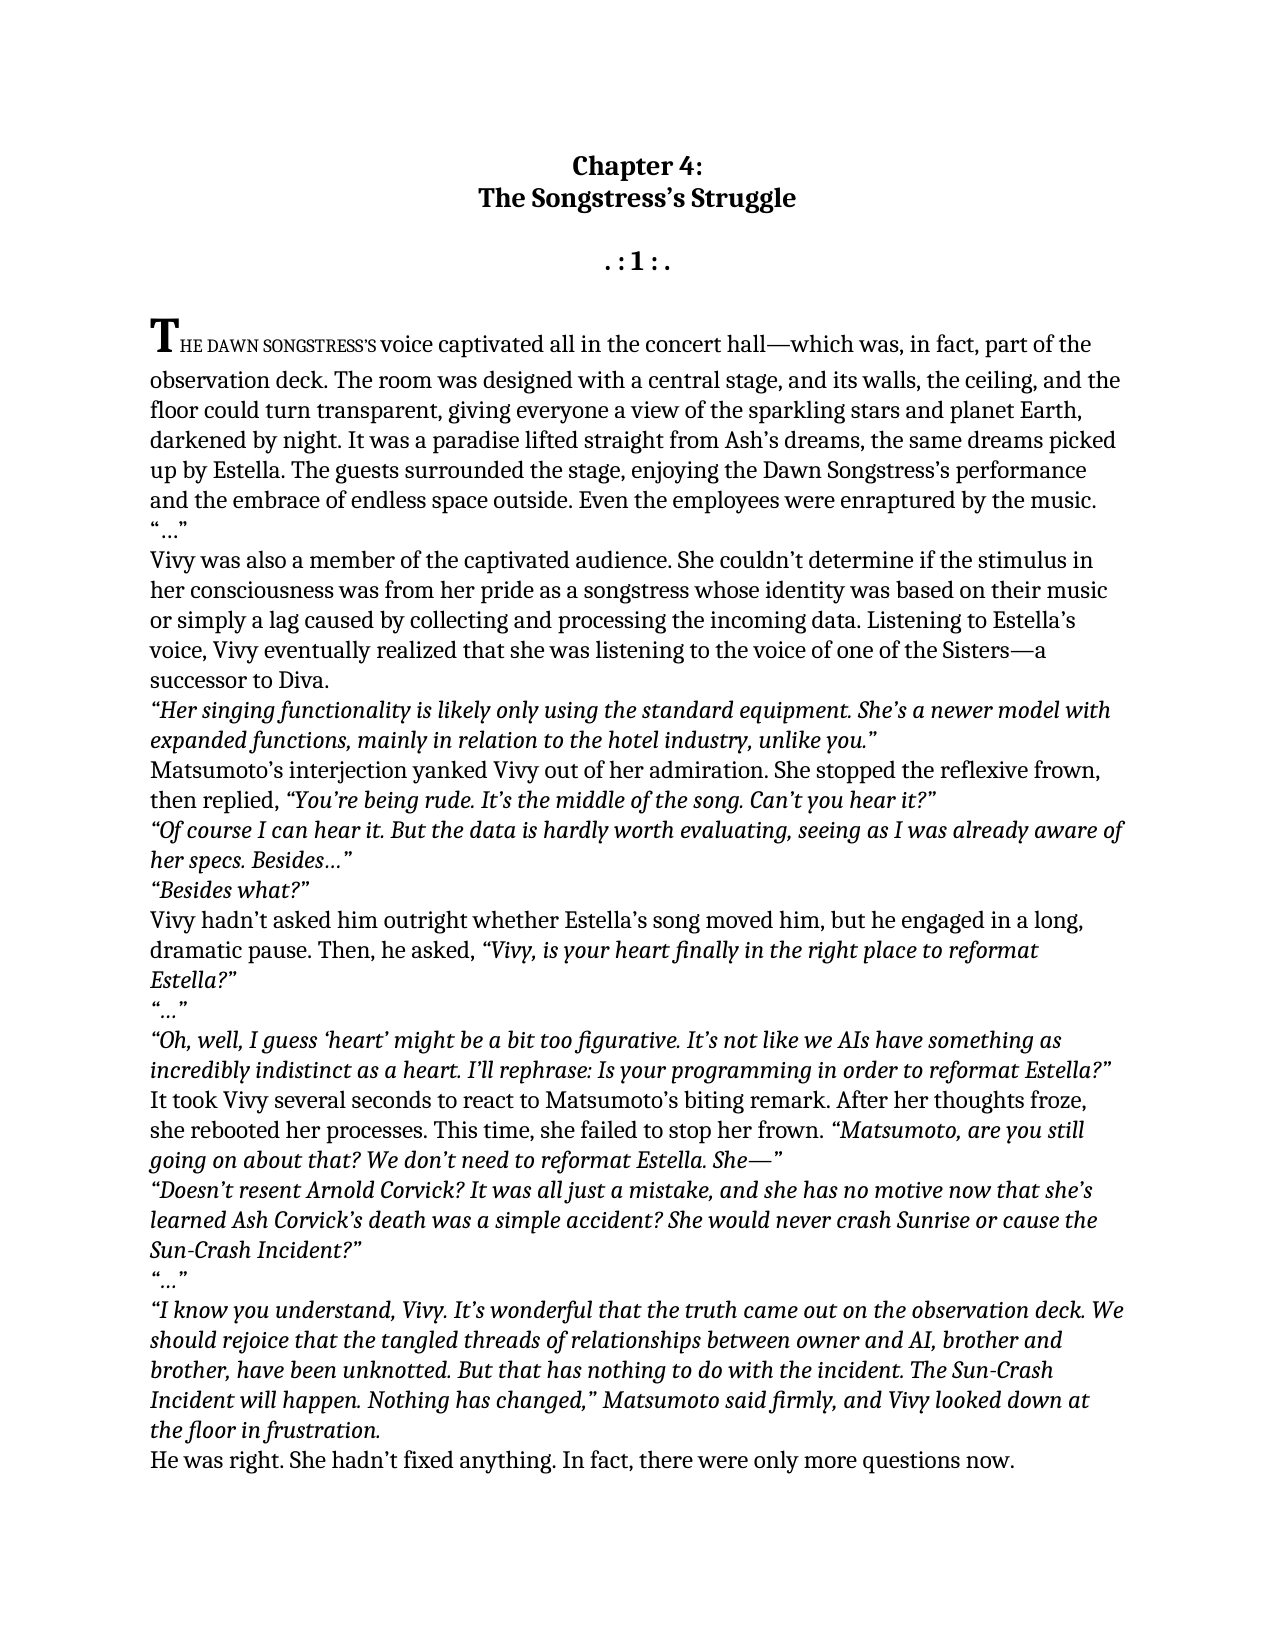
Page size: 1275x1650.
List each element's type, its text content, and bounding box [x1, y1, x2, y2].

text It took Vivy several seconds to react to Matsumoto’s biting remark. After her thoughts froze, she rebooted her processes. This time, she failed to stop her frown. “Matsumoto, are you still going on about that? We don’t need to reformat Estella. She—” [150, 1085, 1125, 1175]
text . : 1 : . [150, 245, 1125, 277]
text “Doesn’t resent Arnold Corvick? It was all just a mistake, and she has no motive now that she’s learned Ash Corvick’s death was a simple accident? She would never crash Sunrise or cause the Sun-Crash Incident?” [150, 1175, 1125, 1265]
text “Besides what?” [150, 875, 1125, 905]
text “…” [150, 995, 1125, 1025]
text “Of course I can hear it. But the data is hardly worth evaluating, seeing as I was already aware of her specs. Besides…” [150, 815, 1125, 875]
text Vivy was also a member of the captivated audience. She couldn’t determine if the stimulus in her consciousness was from her pride as a songstress whose identity was based on their music or simply a lag caused by collecting and processing the incoming data. Listening to Estella’s voice, Vivy eventually realized that she was listening to the voice of one of the Sisters—a successor to Diva. [150, 545, 1125, 695]
text “…” [150, 1265, 1125, 1295]
text THE DAWN SONGSTRESS’S voice captivated all in the concert hall—which was, in fact, part of the observation deck. The room was designed with a central stage, and its walls, the ceiling, and the floor could turn transparent, giving everyone a view of the sparkling stars and planet Earth, darkened by night. It was a paradise lifted straight from Ash’s dreams, the same dreams picked up by Estella. The guests surrounded the stage, enjoying the Dawn Songstress’s performance and the embrace of endless space outside. Even the employees were enraptured by the music. [150, 307, 1125, 515]
text “Oh, well, I guess ‘heart’ might be a bit too figurative. It’s not like we AIs have something as incredibly indistinct as a heart. I’ll rephrase: Is your programming in order to reformat Estella?” [150, 1025, 1125, 1085]
text He was right. She hadn’t fixed anything. In fact, there were only more questions now. [150, 1445, 1125, 1475]
text Vivy hadn’t asked him outright whether Estella’s song moved him, but he engaged in a long, dramatic pause. Then, he asked, “Vivy, is your heart finally in the right place to reformat Estella?” [150, 905, 1125, 995]
text Matsumoto’s interjection yanked Vivy out of her admiration. She stopped the reflexive frown, then replied, “You’re being rude. It’s the middle of the song. Can’t you hear it?” [150, 755, 1125, 815]
text “…” [150, 515, 1125, 545]
text Chapter 4: The Songstress’s Struggle [150, 150, 1125, 215]
text “I know you understand, Vivy. It’s wonderful that the truth came out on the observation deck. We should rejoice that the tangled threads of relationships between owner and AI, brother and brother, have been unknotted. But that has nothing to do with the incident. The Sun-Crash Incident will happen. Nothing has changed,” Matsumoto said firmly, and Vivy looked down at the floor in frustration. [150, 1295, 1125, 1445]
text “Her singing functionality is likely only using the standard equipment. She’s a newer model with expanded functions, mainly in relation to the hotel industry, unlike you.” [150, 695, 1125, 755]
